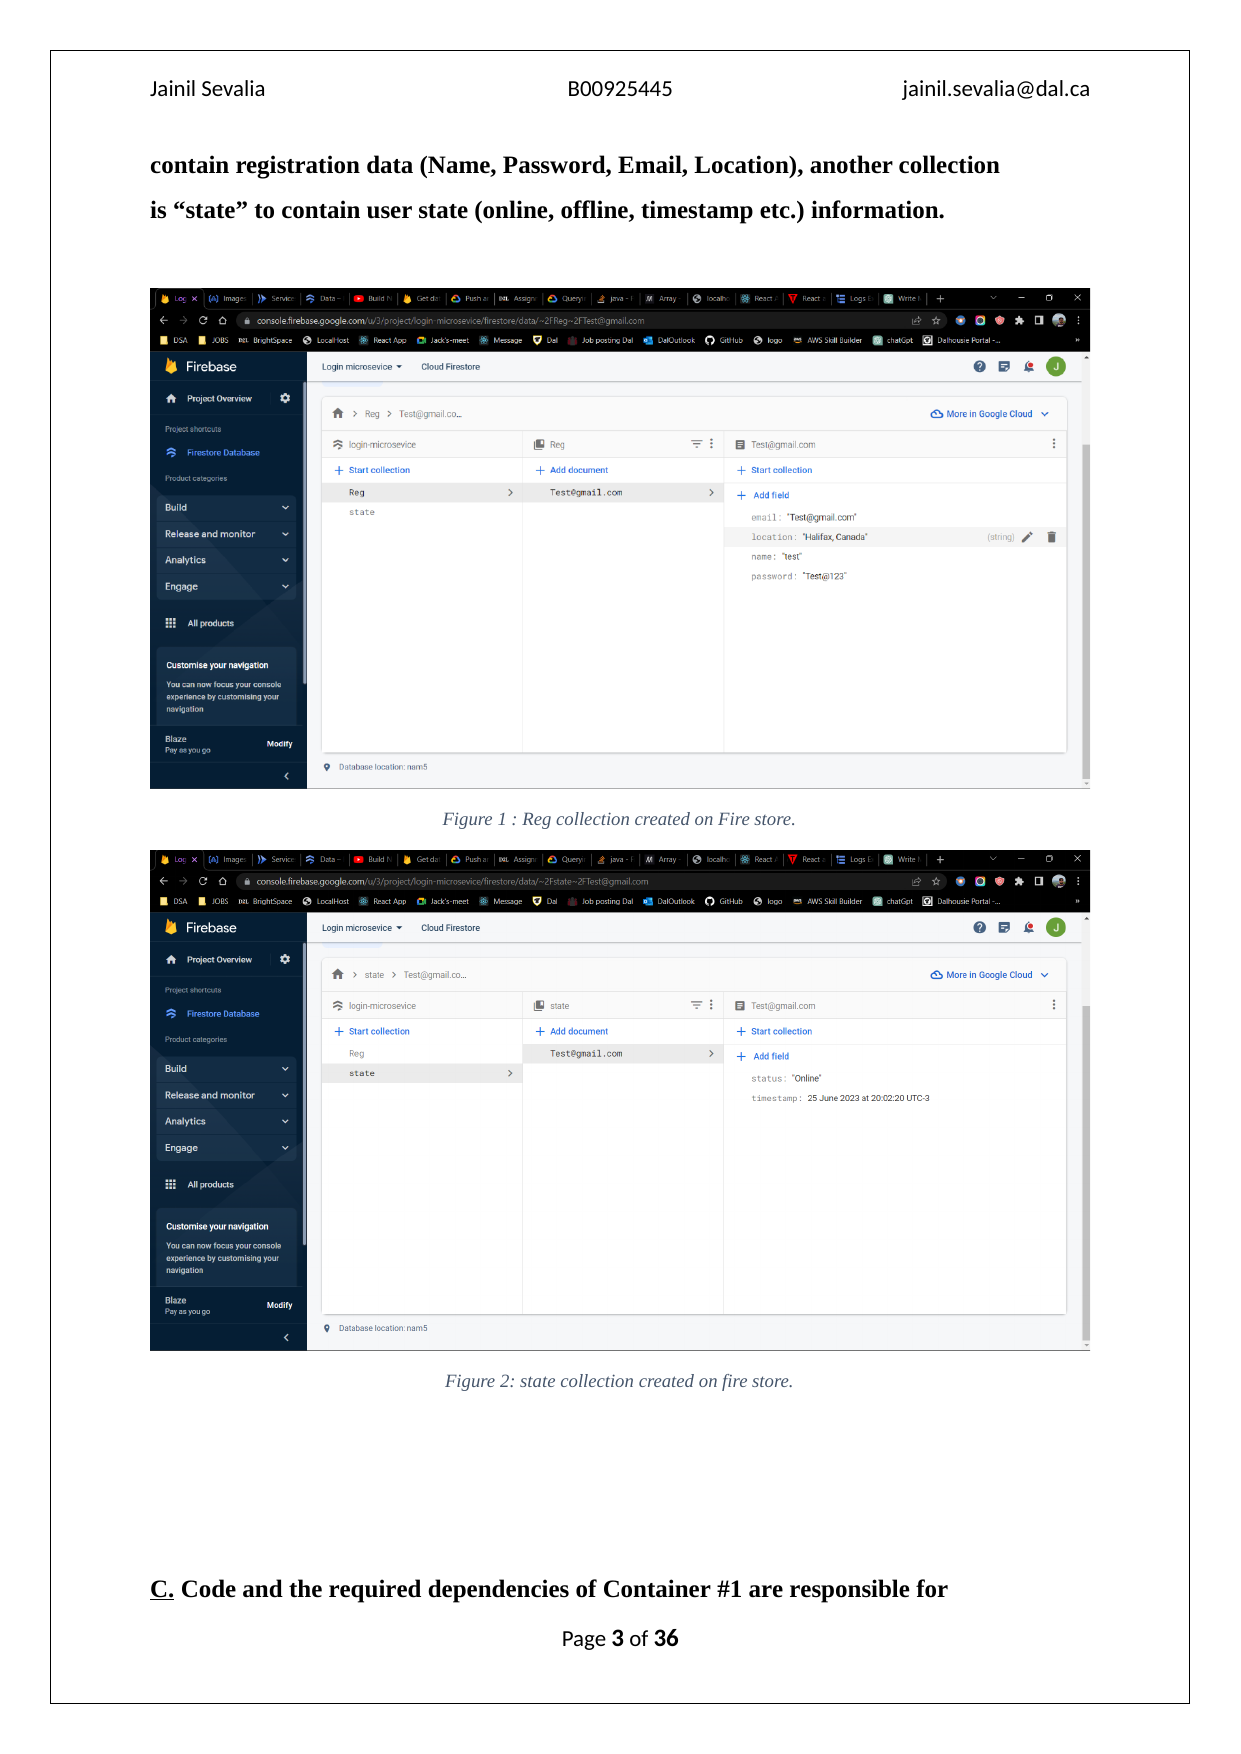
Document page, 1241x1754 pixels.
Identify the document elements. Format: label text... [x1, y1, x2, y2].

picture [150, 288, 1091, 789]
text C. Code and the required dependencies of Container #1 are responsible for [150, 1574, 1090, 1602]
text contain registration data (Name, Password, Email, Location), another collection [150, 150, 1090, 179]
text Figure 1 : Reg collection created on Fire store. [150, 808, 1090, 829]
text is “state” to contain user state (online, offline, timestamp etc.) information. [150, 195, 1090, 224]
picture [150, 850, 1091, 1351]
text Figure 2: state collection created on fire store. [150, 1369, 1090, 1391]
